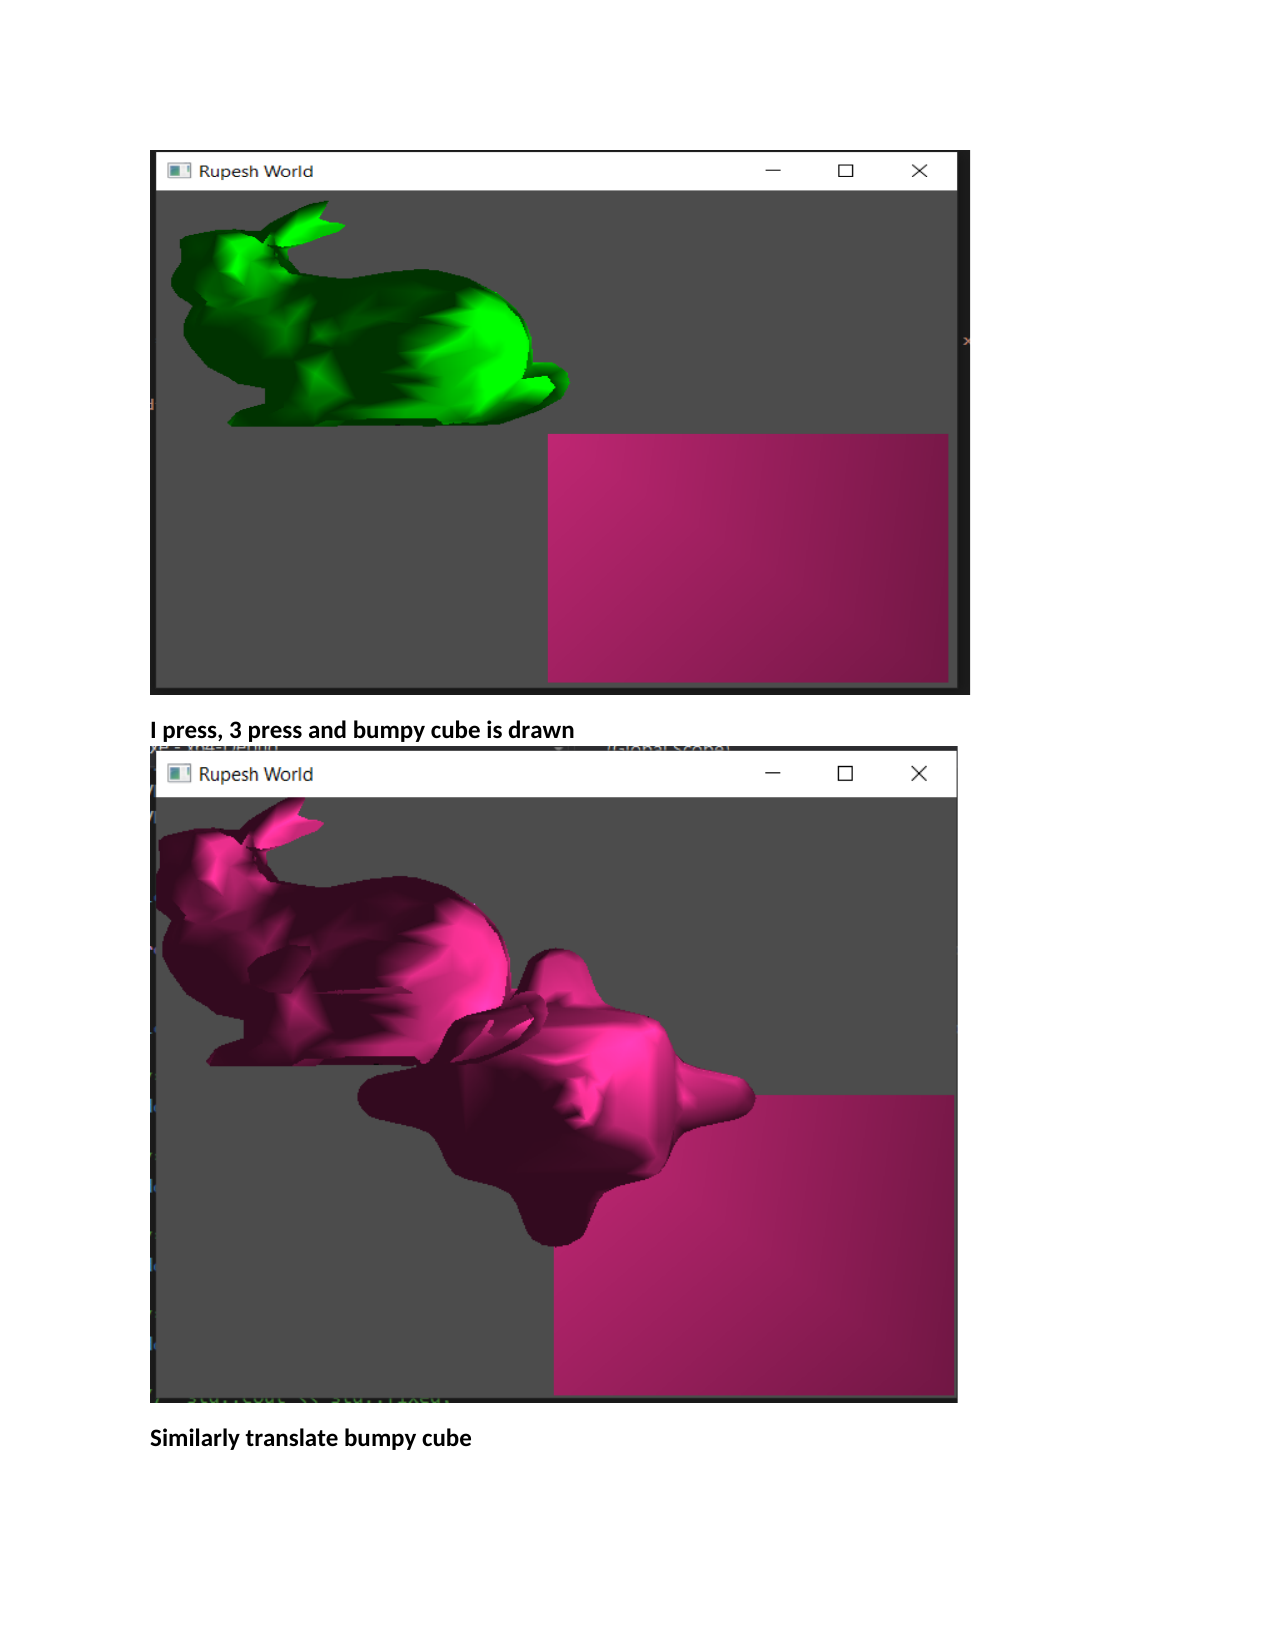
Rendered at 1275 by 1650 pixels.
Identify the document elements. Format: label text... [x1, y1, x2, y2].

text Similarly translate bumpy cube [150, 1422, 1125, 1452]
picture [150, 150, 971, 695]
picture [150, 746, 958, 1403]
